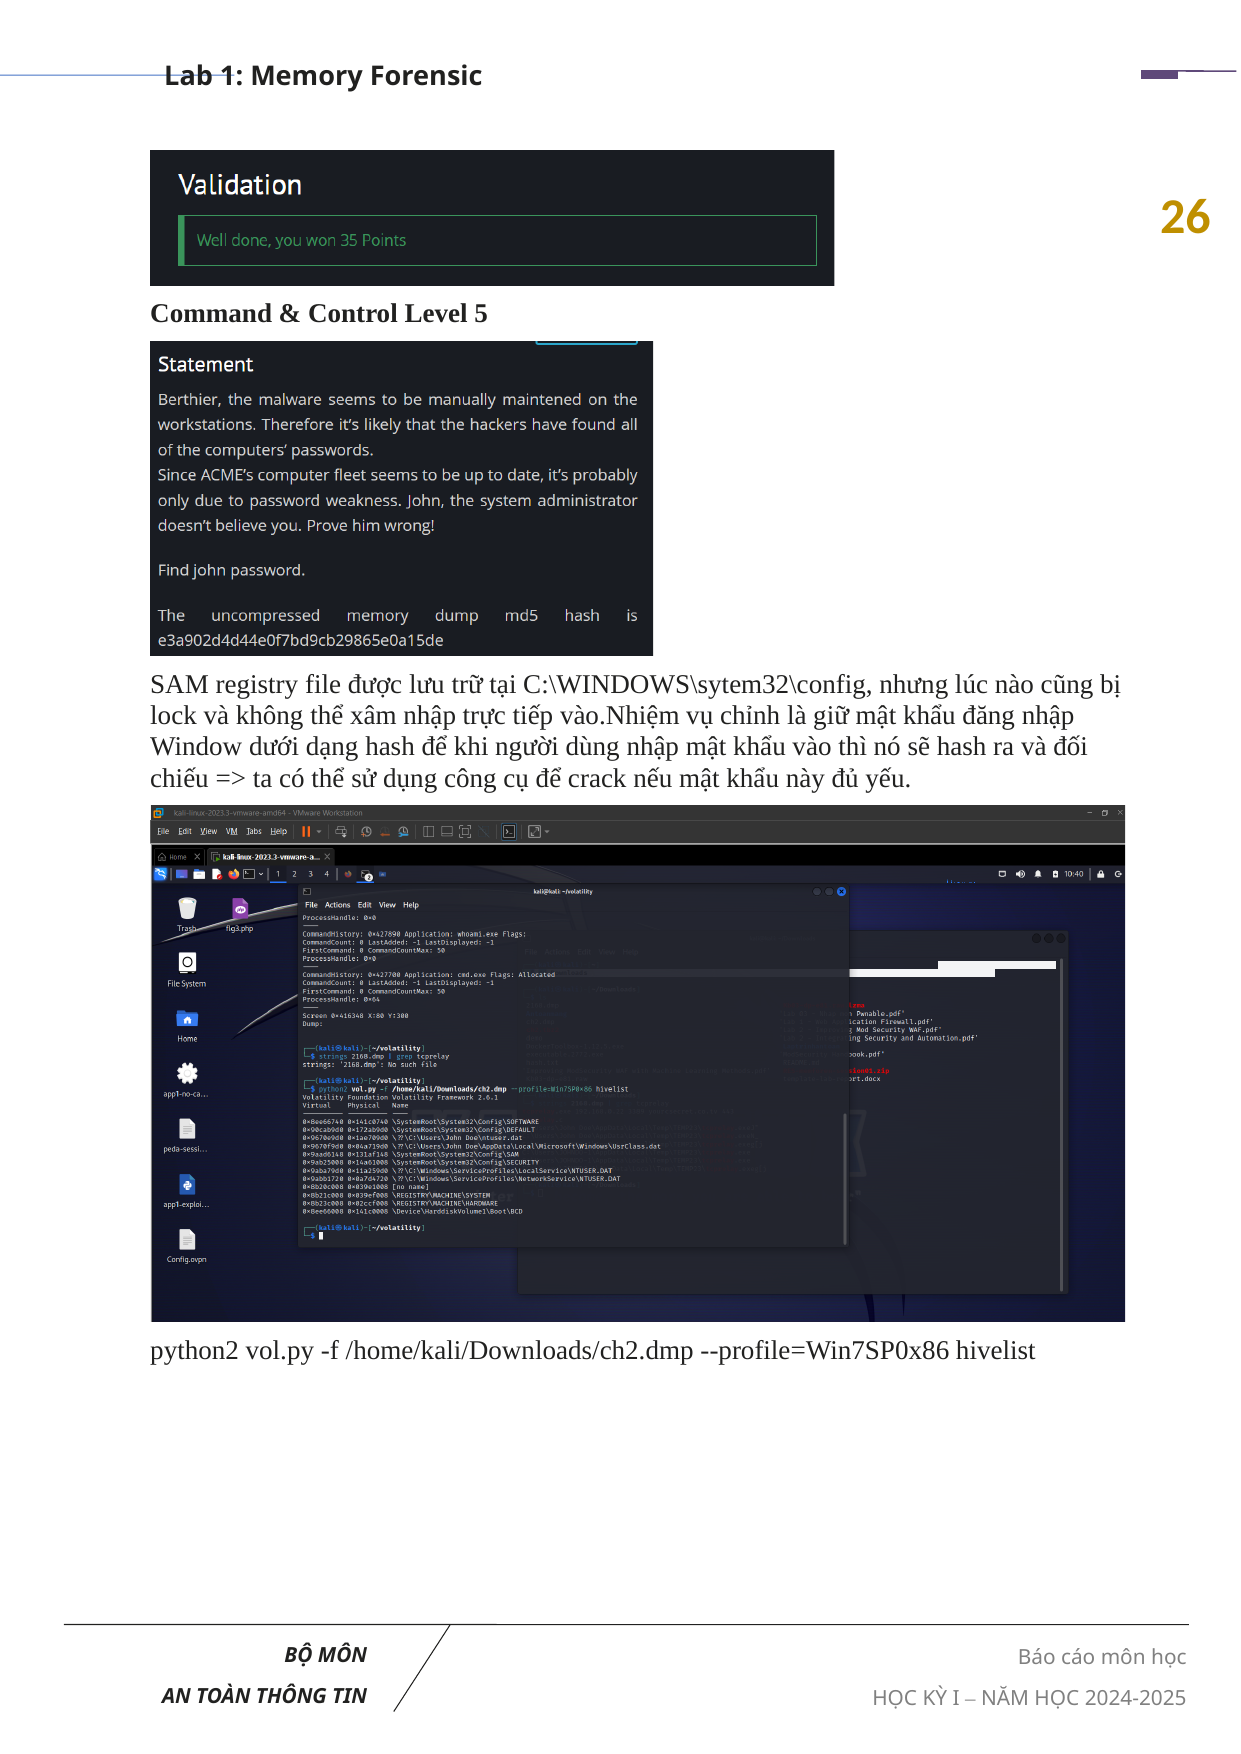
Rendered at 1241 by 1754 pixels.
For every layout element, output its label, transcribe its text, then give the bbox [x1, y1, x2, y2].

picture [150, 805, 1125, 1322]
picture [150, 341, 654, 656]
text Command & Control Level 5 [150, 298, 1153, 329]
text python2 vol.py -f /home/kali/Downloads/ch2.dmp --profile=Win7SP0x86 hivelist [150, 1334, 1153, 1365]
text SAM registry file được lưu trữ tại C:\WINDOWS\sytem32\config, nhưng lúc nào cũng bị lock và không thể xâm nhập trực tiếp vào.Nhiệm vụ chỉnh là giữ mật khẩu đăng nhập Window dưới dạng hash để khi người dùng nhập mật khẩu vào thì nó sẽ hash ra và đối chiếu => ta có thể sử dụng công cụ để crack nếu mật khẩu này đủ yếu. [150, 668, 1153, 793]
picture [150, 150, 835, 286]
